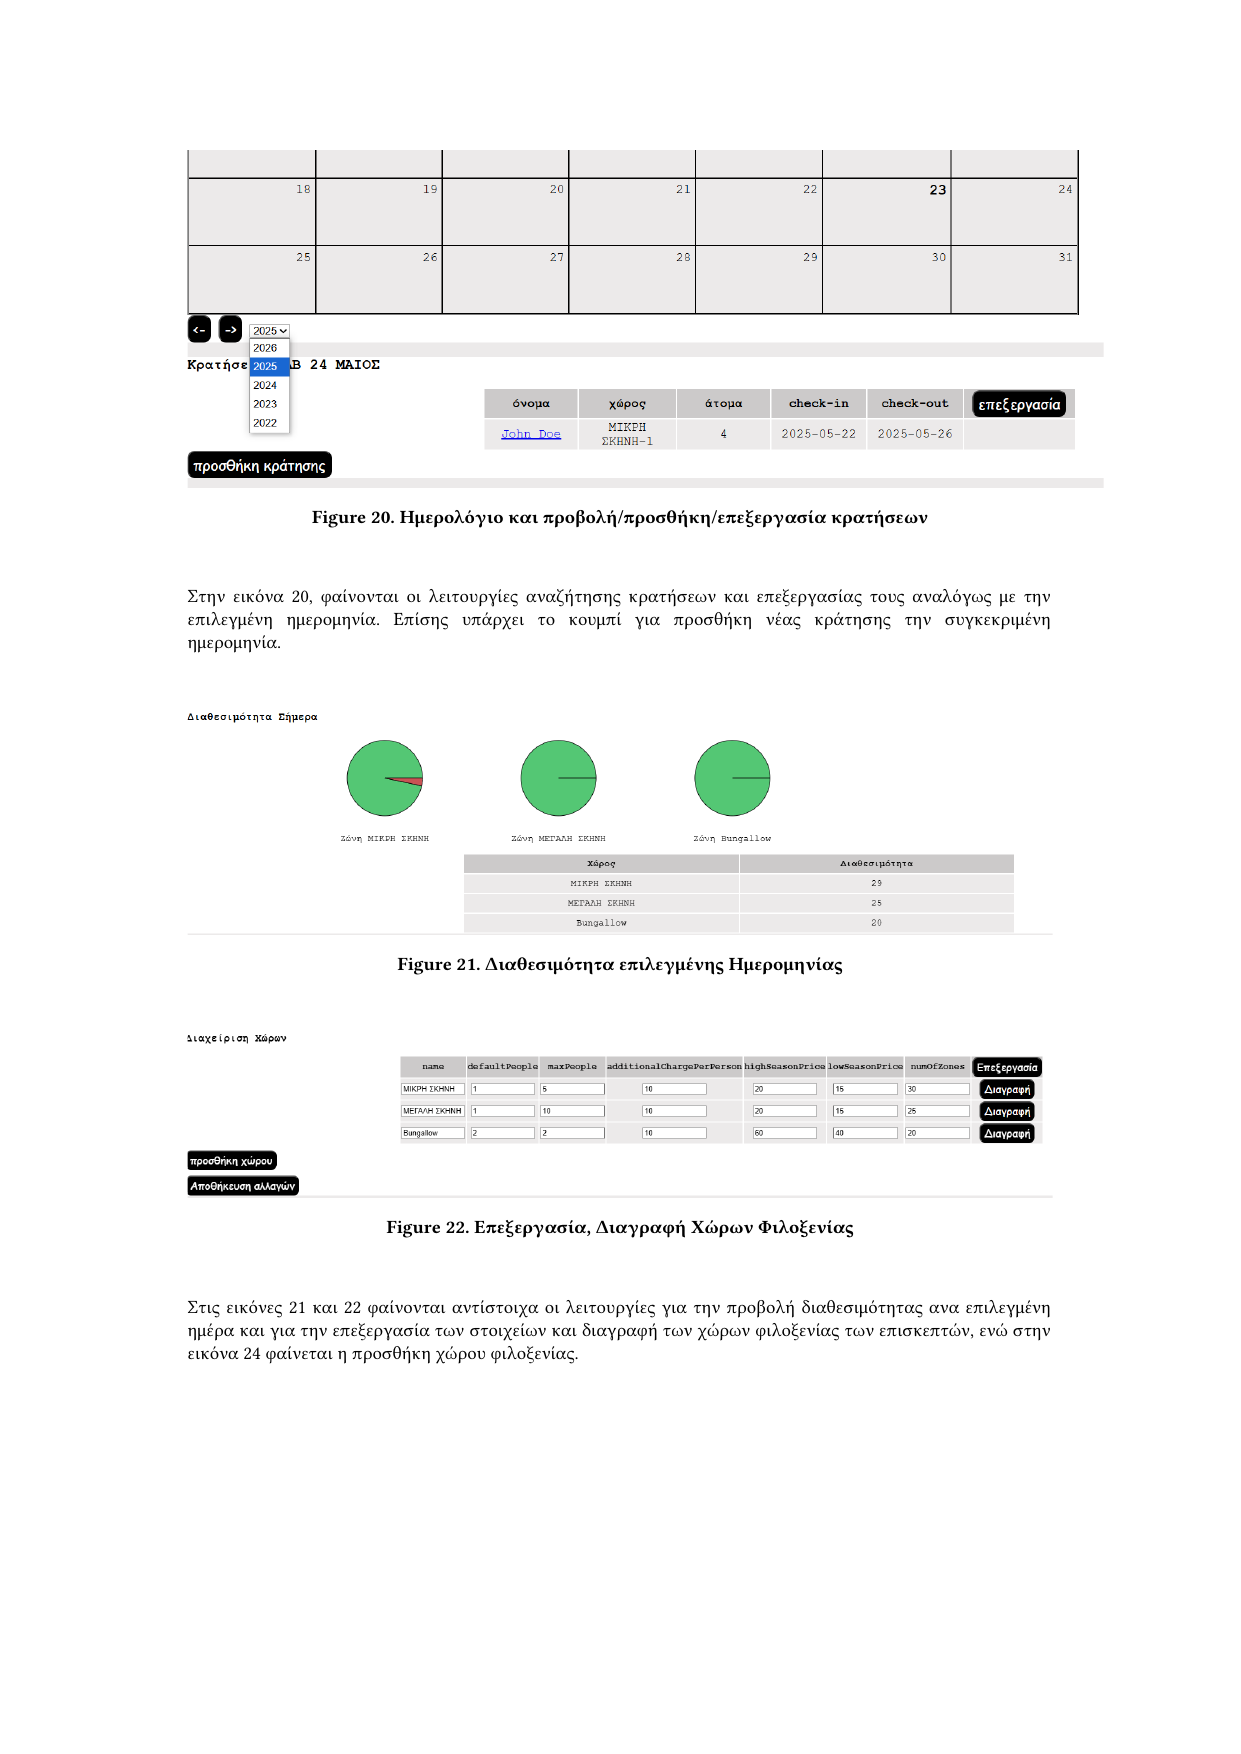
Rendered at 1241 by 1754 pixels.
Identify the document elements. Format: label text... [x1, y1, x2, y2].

text Στην εικόνα 20, φαίνονται οι λειτουργίες αναζήτησης κρατήσεων και επεξεργασίας τους αναλόγως με την επιλεγμένη ημερομηνία. Επίσης υπάρχει το κουμπί για προσθήκη νέας κράτησης την συγκεκριμένη ημερομηνία. [187, 586, 1053, 653]
text Figure 22. Επεξεργασία, Διαγραφή Χώρων Φιλοξενίας [187, 1217, 1053, 1238]
picture [187, 711, 1053, 935]
text Figure 21. Διαθεσιμότητα επιλεγμένης Ημερομηνίας [187, 953, 1053, 975]
text Στις εικόνες 21 και 22 φαίνονται αντίστοιχα οι λειτουργίες για την προβολή διαθεσιμότητας ανα επιλεγμένη ημέρα και για την επεξεργασία των στοιχείων και διαγραφή των χώρων φιλοξενίας των επισκεπτών, ενώ στην εικόνα 24 φαίνεται η προσθήκη χώρου φιλοξενίας. [187, 1296, 1053, 1364]
text Figure 20. Ημερολόγιο και προβολή/προσθήκη/επεξεργασία κρατήσεων [187, 506, 1053, 528]
picture [187, 1032, 1053, 1198]
picture [187, 150, 1104, 488]
